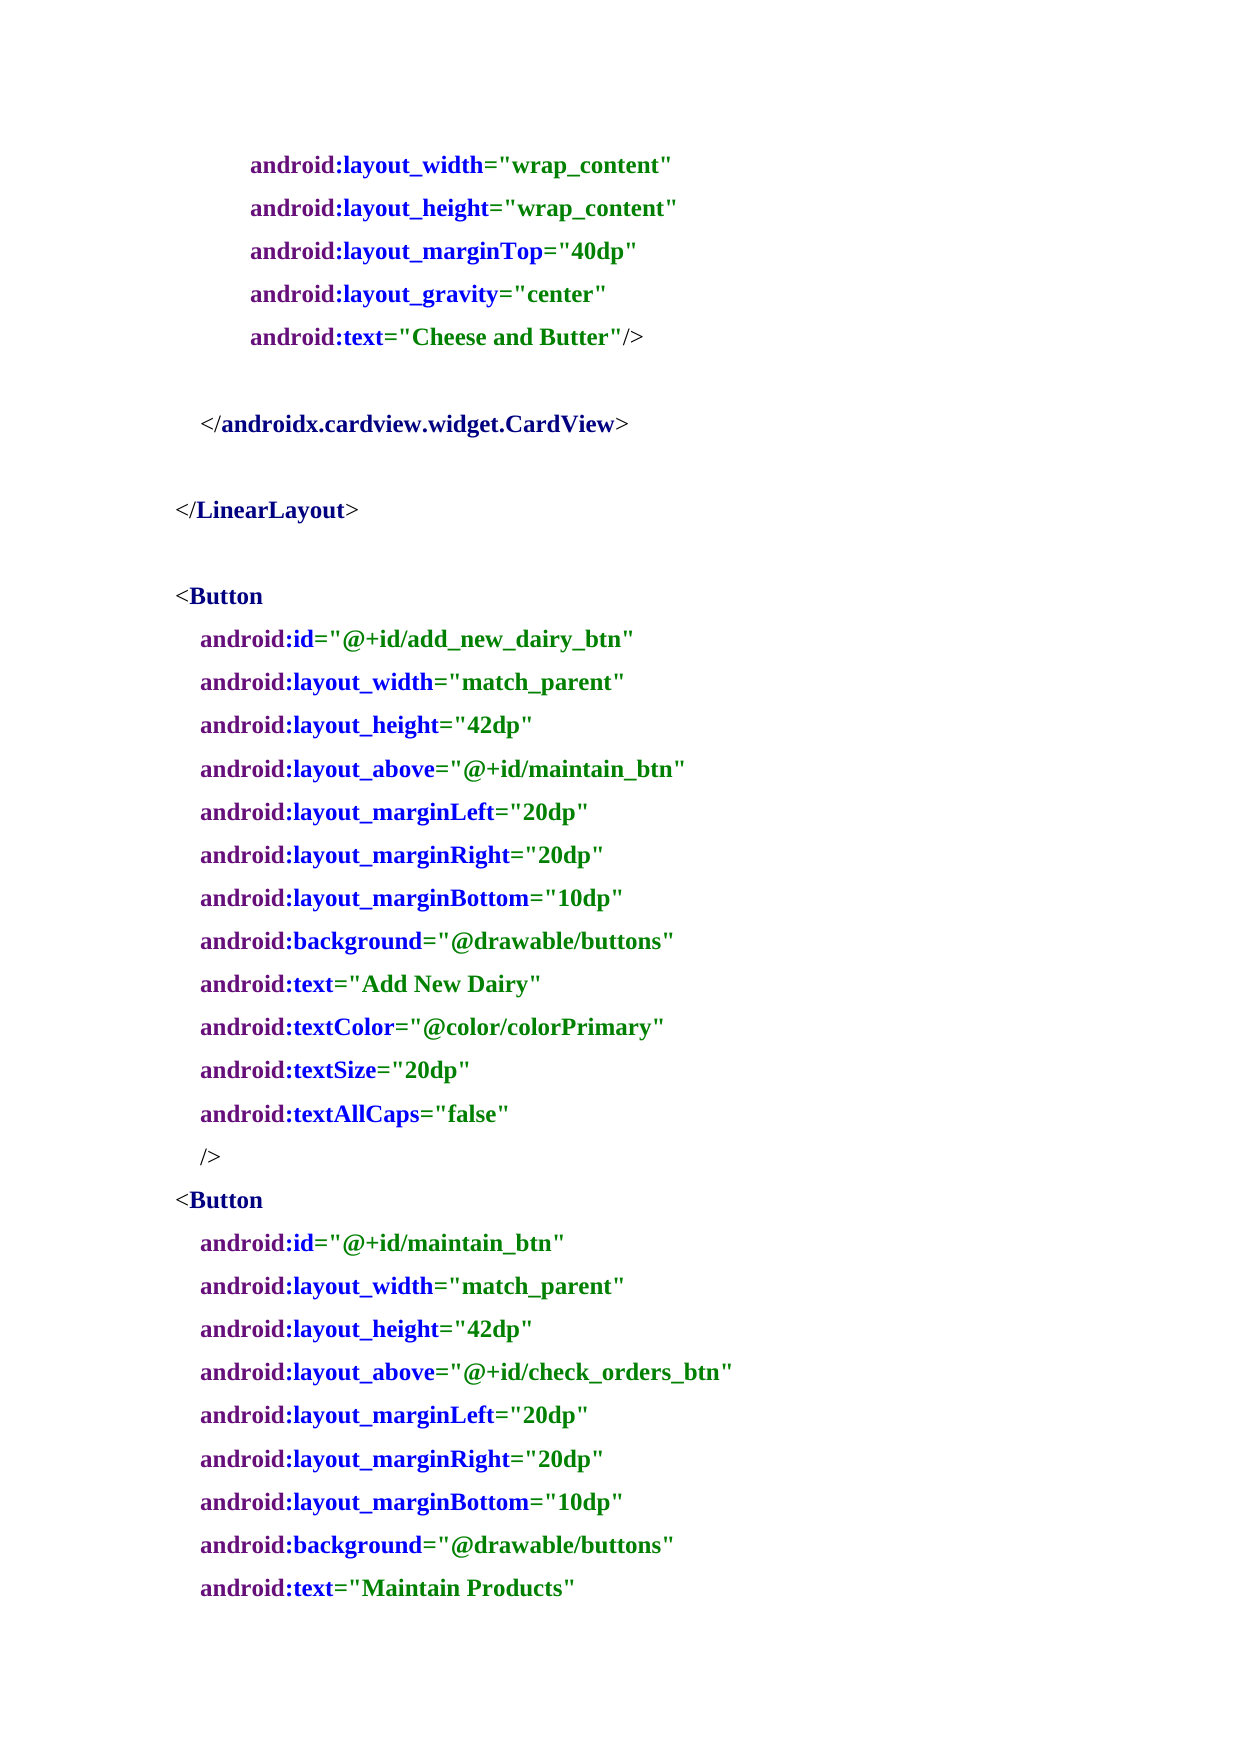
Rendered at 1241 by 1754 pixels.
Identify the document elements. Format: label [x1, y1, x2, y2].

text [150, 150, 1090, 1602]
